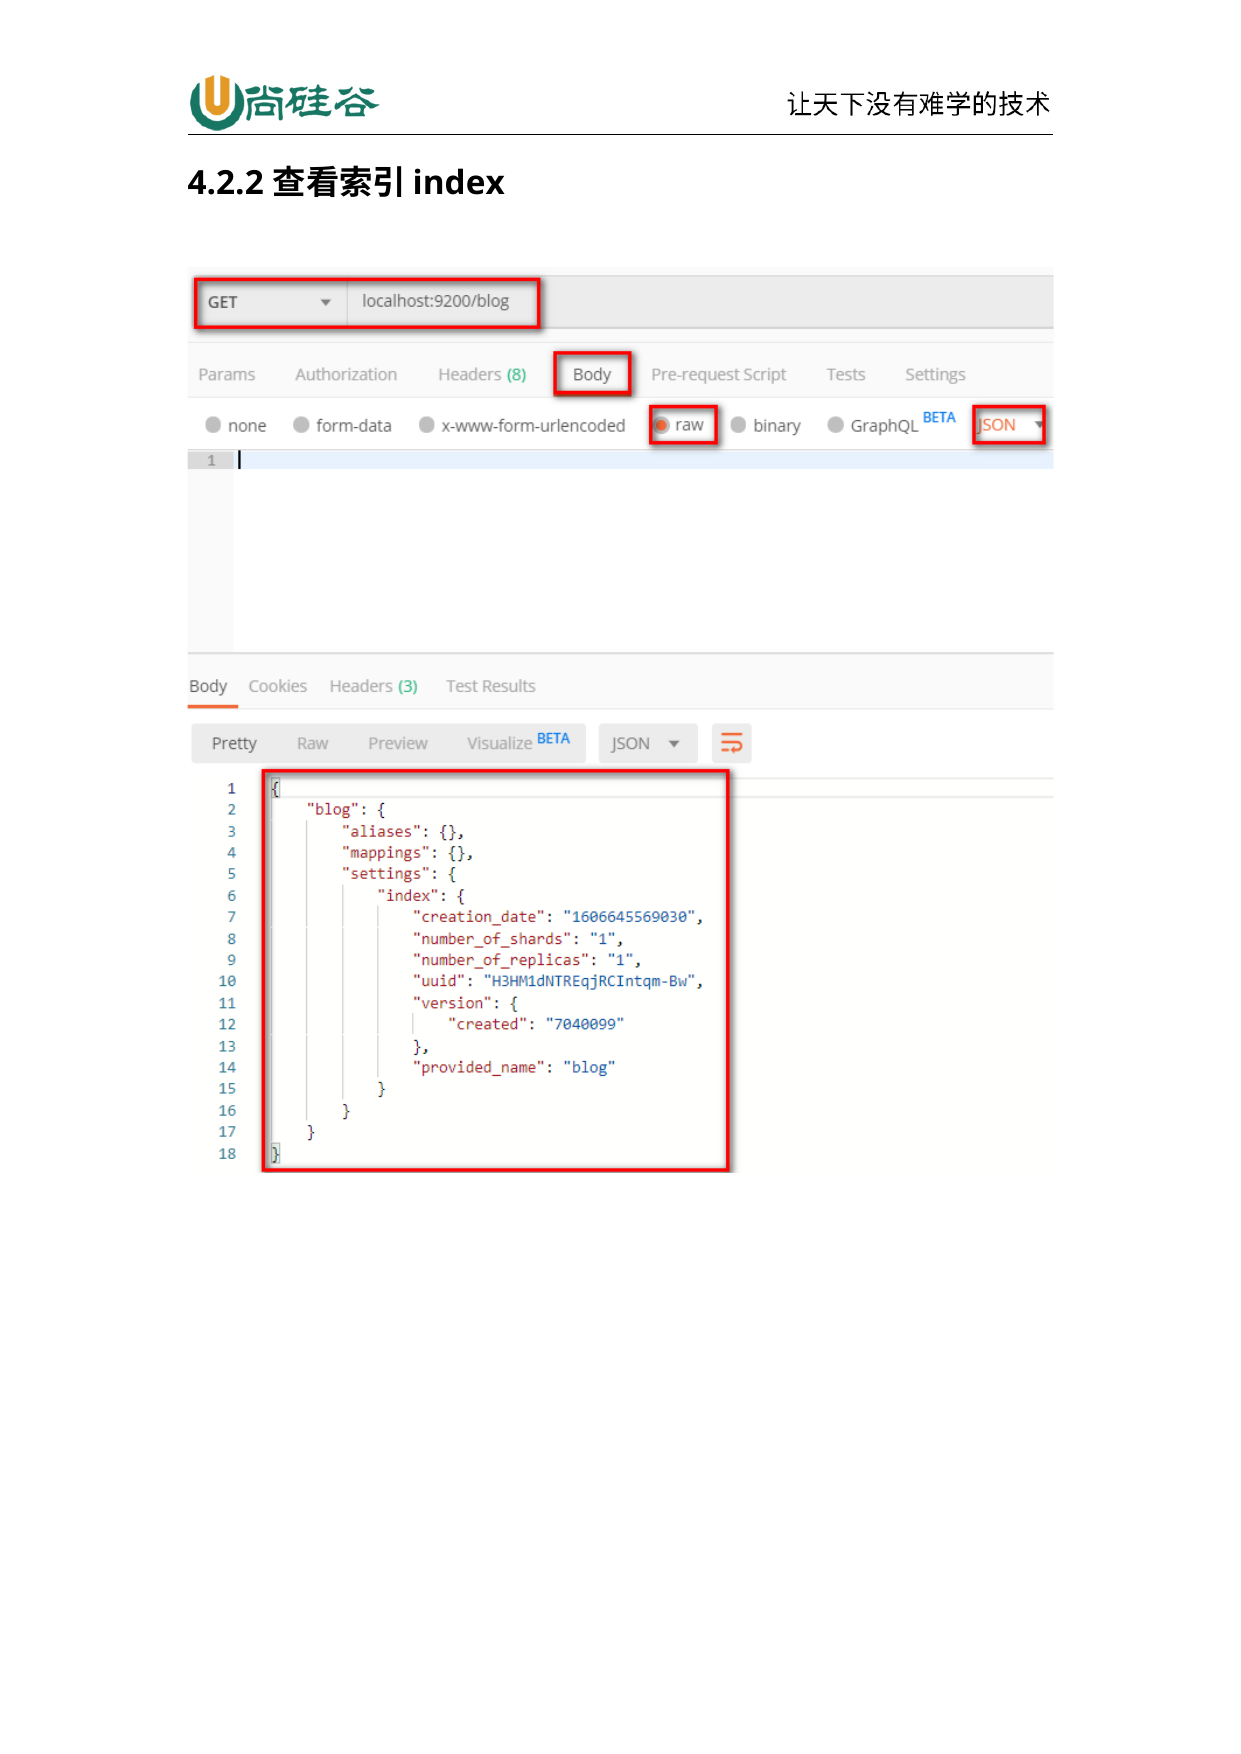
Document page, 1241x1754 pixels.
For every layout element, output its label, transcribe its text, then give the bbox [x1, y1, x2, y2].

picture [187, 267, 1054, 1173]
subtitle 4.2.2 查看索引index [187, 156, 1053, 204]
picture [187, 73, 1053, 132]
